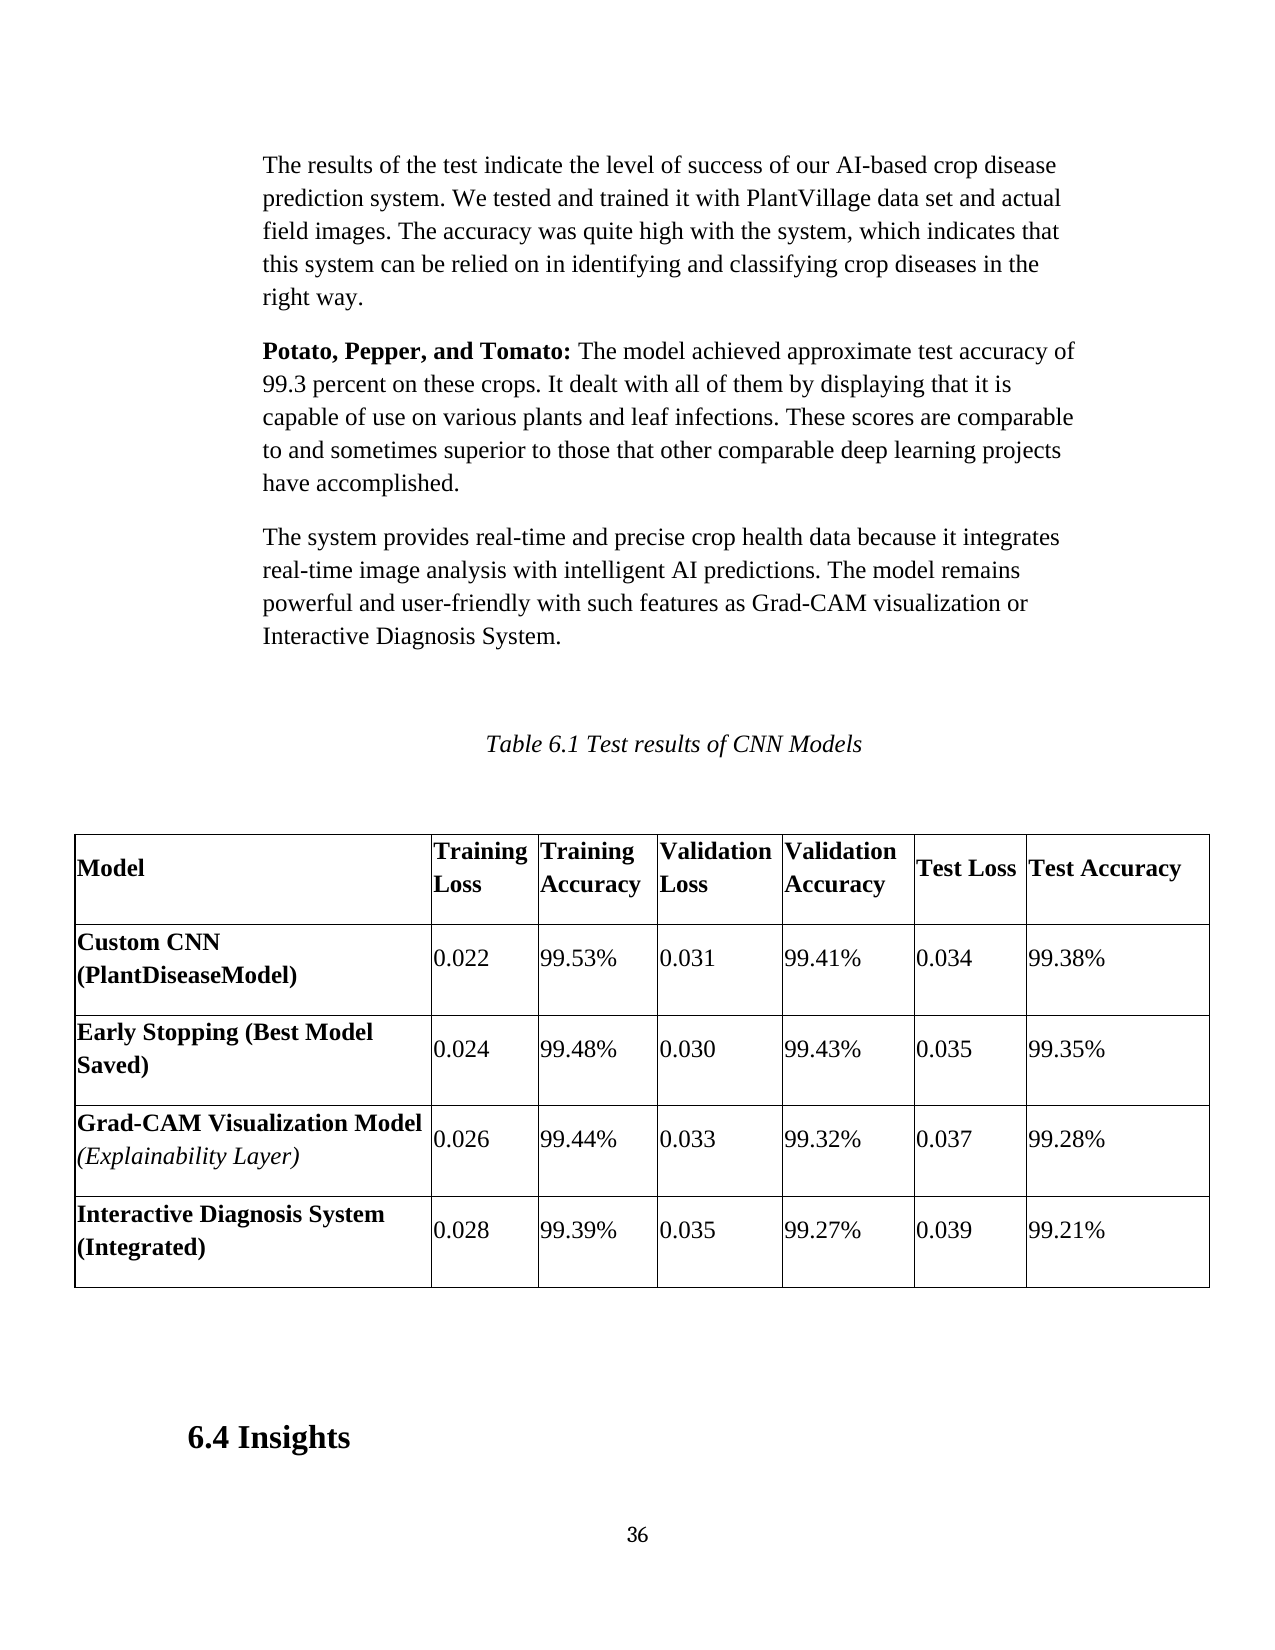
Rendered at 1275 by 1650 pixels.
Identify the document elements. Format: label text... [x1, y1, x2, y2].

table_cell 99.32% [783, 1106, 914, 1196]
table_cell 99.27% [783, 1197, 914, 1287]
table_cell Interactive Diagnosis System (Integrated) [76, 1197, 431, 1287]
table_header Model [76, 835, 431, 924]
text The system provides real-time and precise crop health data because it integrates real-time image analysis with intelligent AI predictions. The model remains powerful and user-friendly with such features as Grad-CAM visualization or Interactive Diagnosis System. [262, 522, 1087, 650]
table_cell 0.034 [915, 925, 1026, 1015]
table_cell 0.030 [658, 1016, 782, 1105]
table_cell 0.035 [658, 1197, 782, 1287]
table_cell Custom CNN (PlantDiseaseModel) [76, 925, 431, 1015]
table_cell 0.031 [658, 925, 782, 1015]
table_cell Grad-CAM Visualization Model (Explainability Layer) [76, 1106, 431, 1196]
table_cell 0.028 [432, 1197, 538, 1287]
table_cell 99.28% [1027, 1106, 1209, 1196]
text 6.4 Insights [187, 1417, 1087, 1456]
table_cell 99.43% [783, 1016, 914, 1105]
table_cell 0.035 [915, 1016, 1026, 1105]
table_header Test Accuracy [1027, 835, 1209, 924]
table_cell 0.037 [915, 1106, 1026, 1196]
table_header Test Loss [915, 835, 1026, 924]
table_cell 0.026 [432, 1106, 538, 1196]
table_cell 99.44% [539, 1106, 657, 1196]
table_cell 0.033 [658, 1106, 782, 1196]
table_header Validation Loss [658, 835, 782, 924]
table_cell 0.022 [432, 925, 538, 1015]
table_header Training Accuracy [539, 835, 657, 924]
table_header Validation Accuracy [783, 835, 914, 924]
table_cell Early Stopping (Best Model Saved) [76, 1016, 431, 1105]
table_cell 99.21% [1027, 1197, 1209, 1287]
table_cell 0.039 [915, 1197, 1026, 1287]
table_header Training Loss [432, 835, 538, 924]
table_cell 99.41% [783, 925, 914, 1015]
table_cell 99.35% [1027, 1016, 1209, 1105]
text Table 6.1 Test results of CNN Models [262, 729, 1087, 757]
text Potato, Pepper, and Tomato: The model achieved approximate test accuracy of 99.3 percent on these crops. It dealt with all of them by displaying that it is capable of use on various plants and leaf infections. These scores are comparable to and sometimes superior to those that other comparable deep learning projects have accomplished. [262, 336, 1087, 497]
text The results of the test indicate the level of success of our AI-based crop disease prediction system. We tested and trained it with PlantVillage data set and actual field images. The accuracy was quite high with the system, which indicates that this system can be relied on in identifying and classifying crop diseases in the right way. [262, 150, 1087, 311]
table_cell 99.53% [539, 925, 657, 1015]
table_cell 99.48% [539, 1016, 657, 1105]
table_cell 99.38% [1027, 925, 1209, 1015]
table_cell 0.024 [432, 1016, 538, 1105]
table_cell 99.39% [539, 1197, 657, 1287]
